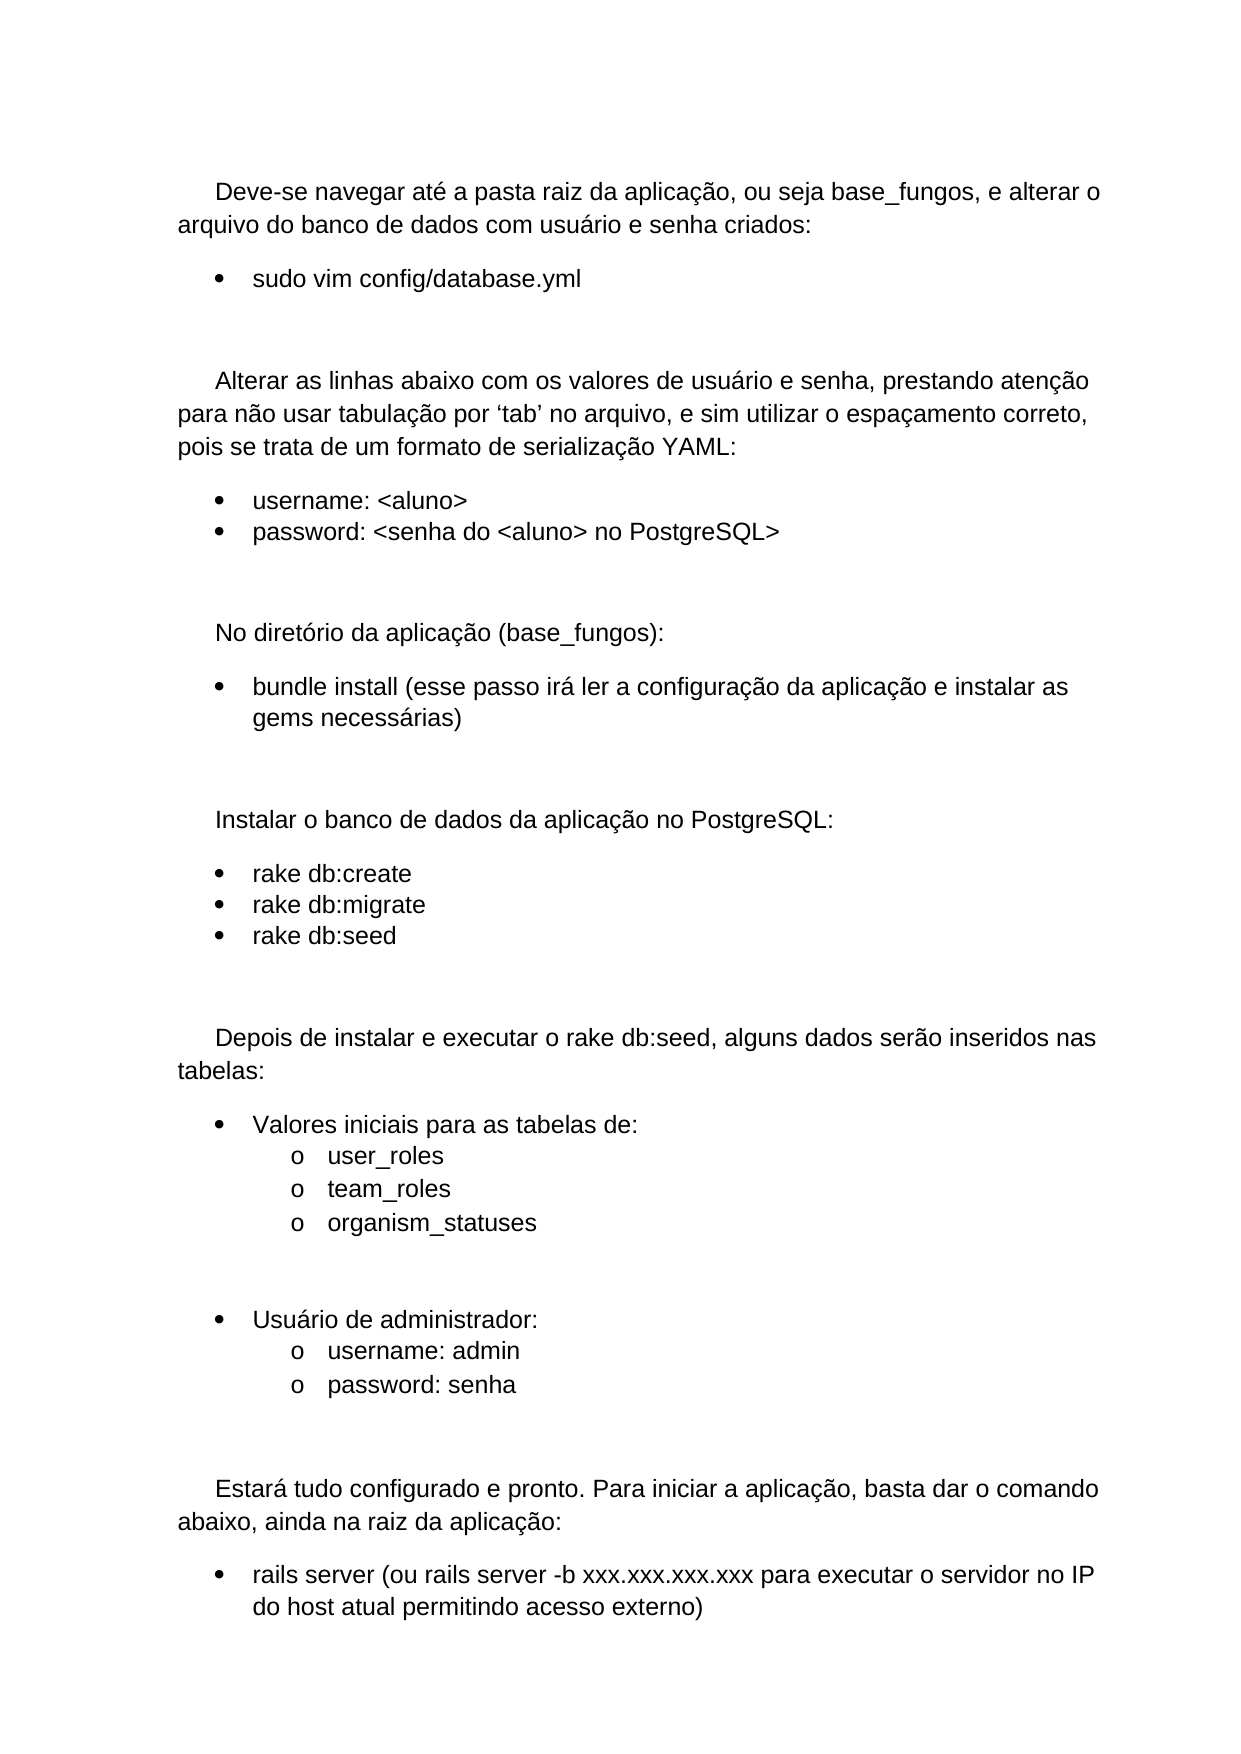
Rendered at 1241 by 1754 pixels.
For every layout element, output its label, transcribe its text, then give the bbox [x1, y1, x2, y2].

list bundle install (esse passo irá ler a configuração da aplicação e instalar as gems necessárias) [215, 672, 1122, 732]
list username: admin [290, 1336, 1122, 1367]
list team_roles [290, 1174, 1122, 1205]
text No diretório da aplicação (base_fungos): [177, 618, 1122, 647]
list Usuário de administrador: [215, 1305, 1122, 1334]
list password: <senha do <aluno> no PostgreSQL> [215, 517, 1122, 546]
text Depois de instalar e executar o rake db:seed, alguns dados serão inseridos nas tabelas: [177, 1023, 1122, 1084]
list rails server (ou rails server -b xxx.xxx.xxx.xxx para executar o servidor no IP do host atual permitindo acesso externo) [215, 1560, 1122, 1620]
text Deve-se navegar até a pasta raiz da aplicação, ou seja base_fungos, e alterar o arquivo do banco de dados com usuário e senha criados: [177, 177, 1122, 239]
list organism_statuses [290, 1207, 1122, 1238]
list Valores iniciais para as tabelas de: [215, 1110, 1122, 1138]
list sudo vim config/database.yml [215, 264, 1122, 293]
list rake db:migrate [215, 890, 1122, 919]
text Instalar o banco de dados da aplicação no PostgreSQL: [177, 805, 1122, 834]
list rake db:seed [215, 921, 1122, 950]
text Estará tudo configurado e pronto. Para iniciar a aplicação, basta dar o comando abaixo, ainda na raiz da aplicação: [177, 1473, 1122, 1535]
list rake db:create [215, 859, 1122, 888]
list username: <aluno> [215, 486, 1122, 514]
list user_roles [290, 1141, 1122, 1172]
list password: senha [290, 1370, 1122, 1401]
text Alterar as linhas abaixo com os valores de usuário e senha, prestando atenção para não usar tabulação por ‘tab’ no arquivo, e sim utilizar o espaçamento correto, pois se trata de um formato de serialização YAML: [177, 366, 1122, 461]
